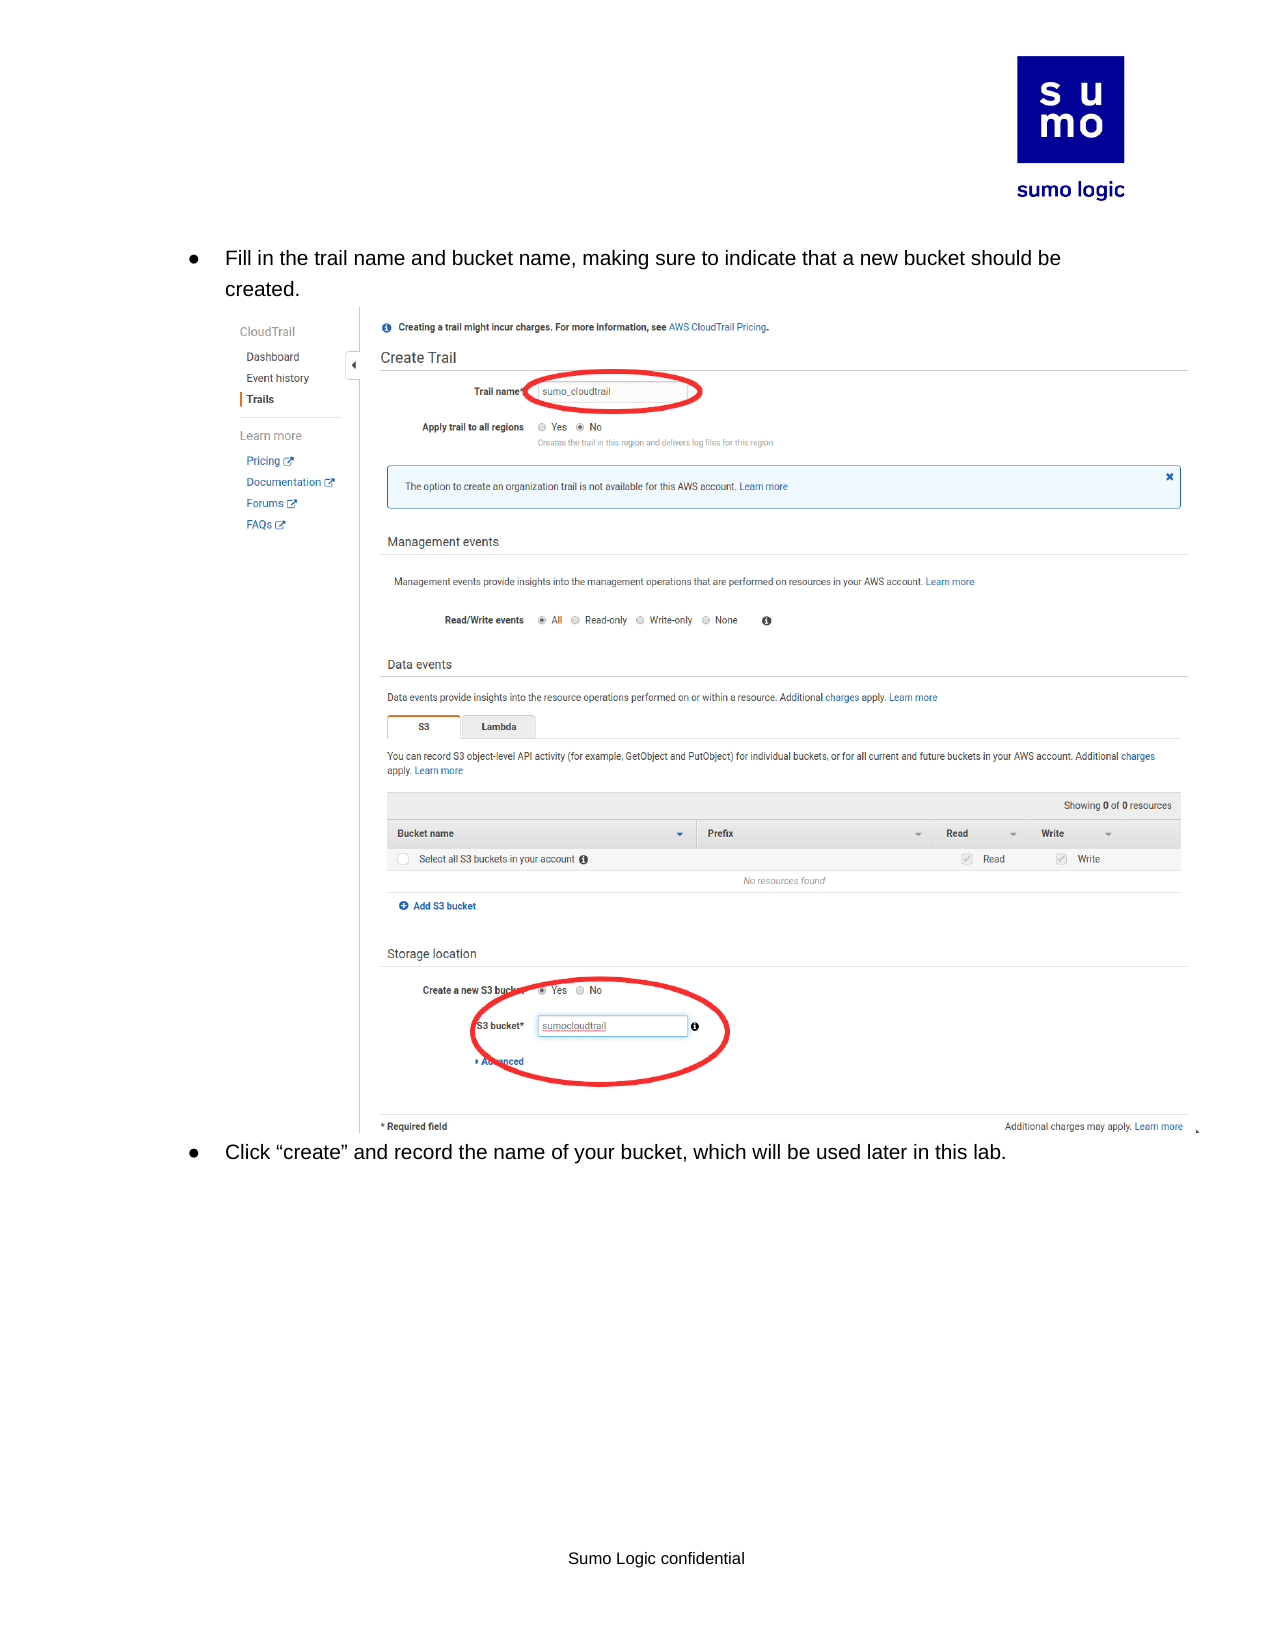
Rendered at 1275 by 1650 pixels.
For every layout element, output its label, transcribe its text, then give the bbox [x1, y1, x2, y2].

list Click “create” and record the name of your bucket, which will be used later in this lab. [187, 1140, 1125, 1164]
picture [1017, 56, 1125, 150]
picture [225, 307, 1200, 1133]
